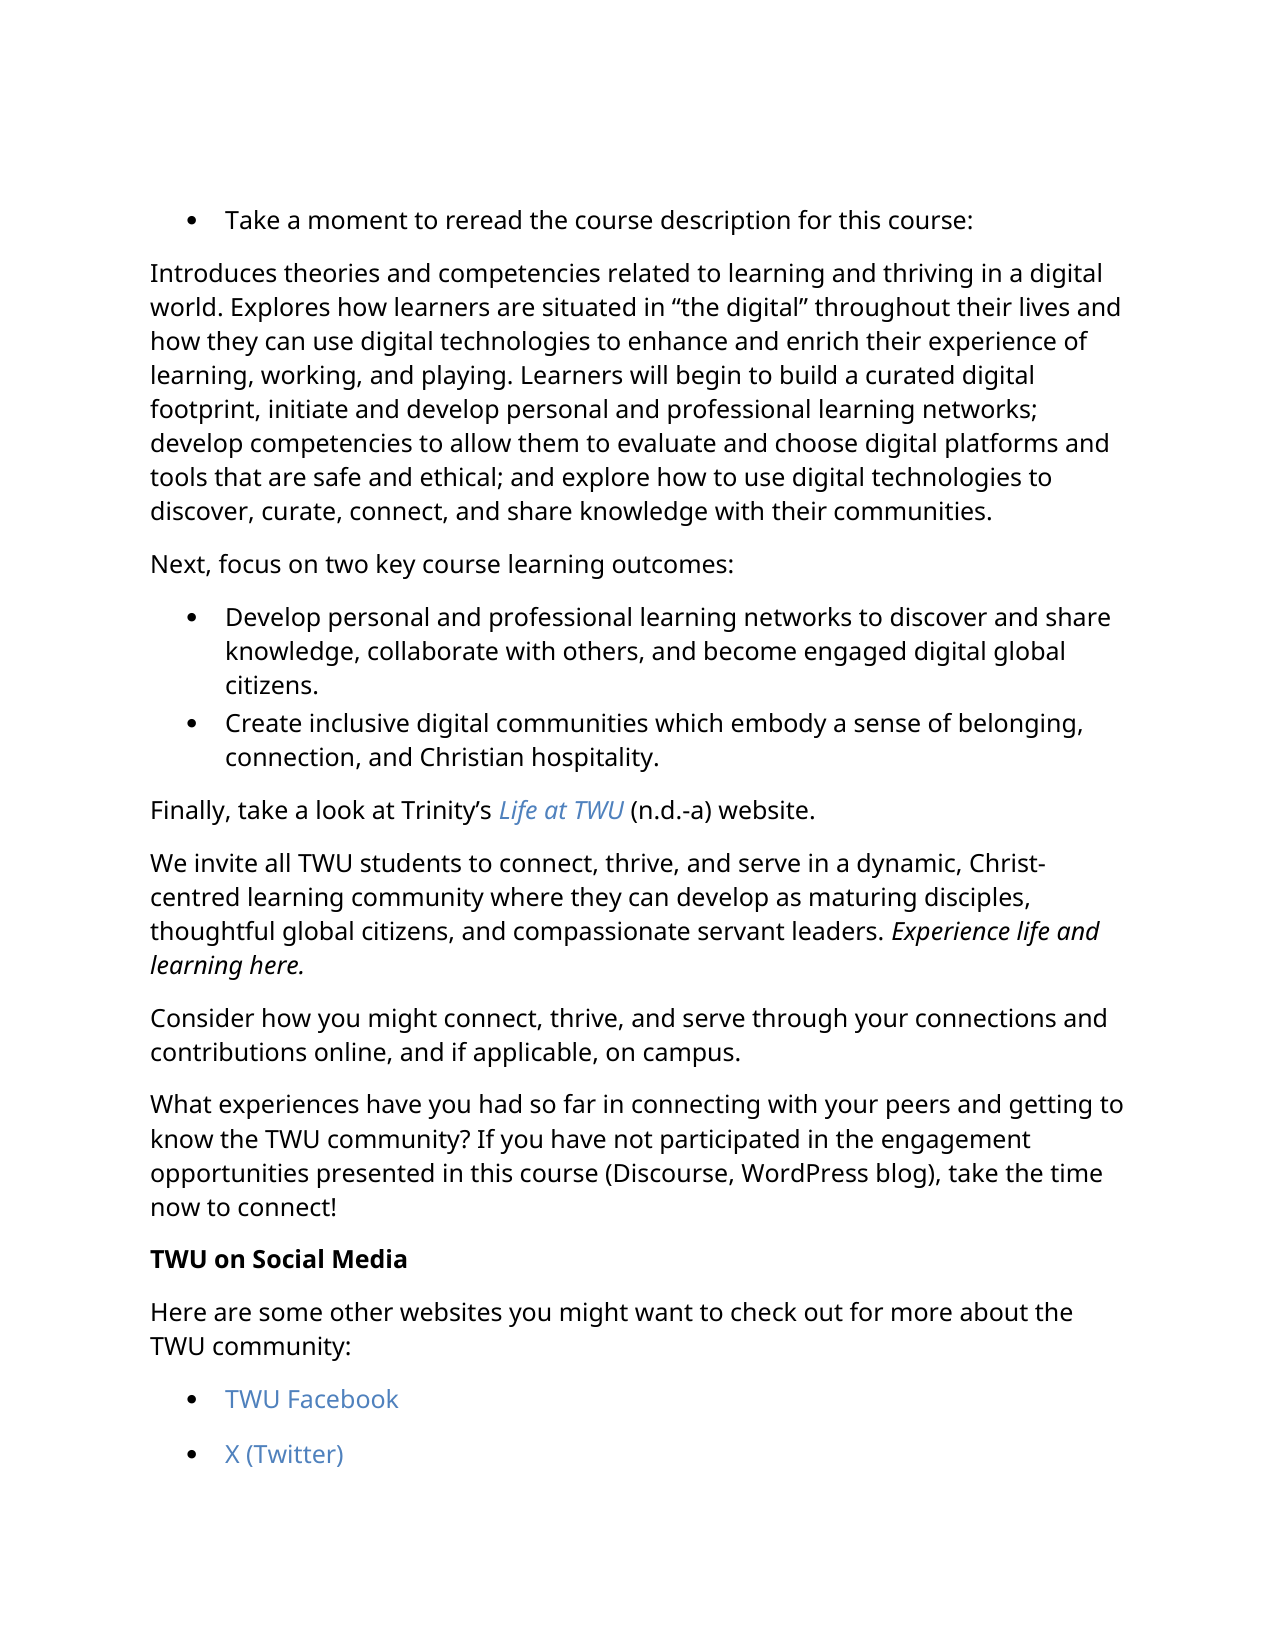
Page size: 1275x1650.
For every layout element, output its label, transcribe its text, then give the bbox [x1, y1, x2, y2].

list Create inclusive digital communities which embody a sense of belonging, connection, and Christian hospitality. [187, 706, 1125, 774]
text Finally, take a look at Trinity’s Life at TWU (n.d.-a) website. [150, 792, 1125, 827]
list TWU Facebook [187, 1382, 1125, 1416]
list Develop personal and professional learning networks to discover and share knowledge, collaborate with others, and become engaged digital global citizens. [187, 600, 1125, 702]
text TWU on Social Media [150, 1242, 1125, 1276]
text Introduces theories and competencies related to learning and thriving in a digital world. Explores how learners are situated in “the digital” throughout their lives and how they can use digital technologies to enhance and enrich their experience of learning, working, and playing. Learners will begin to build a curated digital footprint, initiate and develop personal and professional learning networks; develop competencies to allow them to evaluate and choose digital platforms and tools that are safe and ethical; and explore how to use digital technologies to discover, curate, connect, and share knowledge with their communities. [150, 256, 1125, 528]
text Consider how you might connect, thrive, and serve through your connections and contributions online, and if applicable, on campus. [150, 1000, 1125, 1068]
text Here are some other websites you might want to check out for more about the TWU community: [150, 1295, 1125, 1363]
list Take a moment to reread the course description for this course: [187, 203, 1125, 237]
text What experiences have you had so far in connecting with your peers and getting to know the TWU community? If you have not participated in the engagement opportunities presented in this course (Discourse, WordPress blog), take the time now to connect! [150, 1087, 1125, 1223]
text Next, focus on two key course learning outcomes: [150, 547, 1125, 581]
list X (Twitter) [187, 1437, 1125, 1471]
text We invite all TWU students to connect, thrive, and serve in a dynamic, Christ-centred learning community where they can develop as maturing disciples, thoughtful global citizens, and compassionate servant leaders. Experience life and learning here. [150, 845, 1125, 982]
